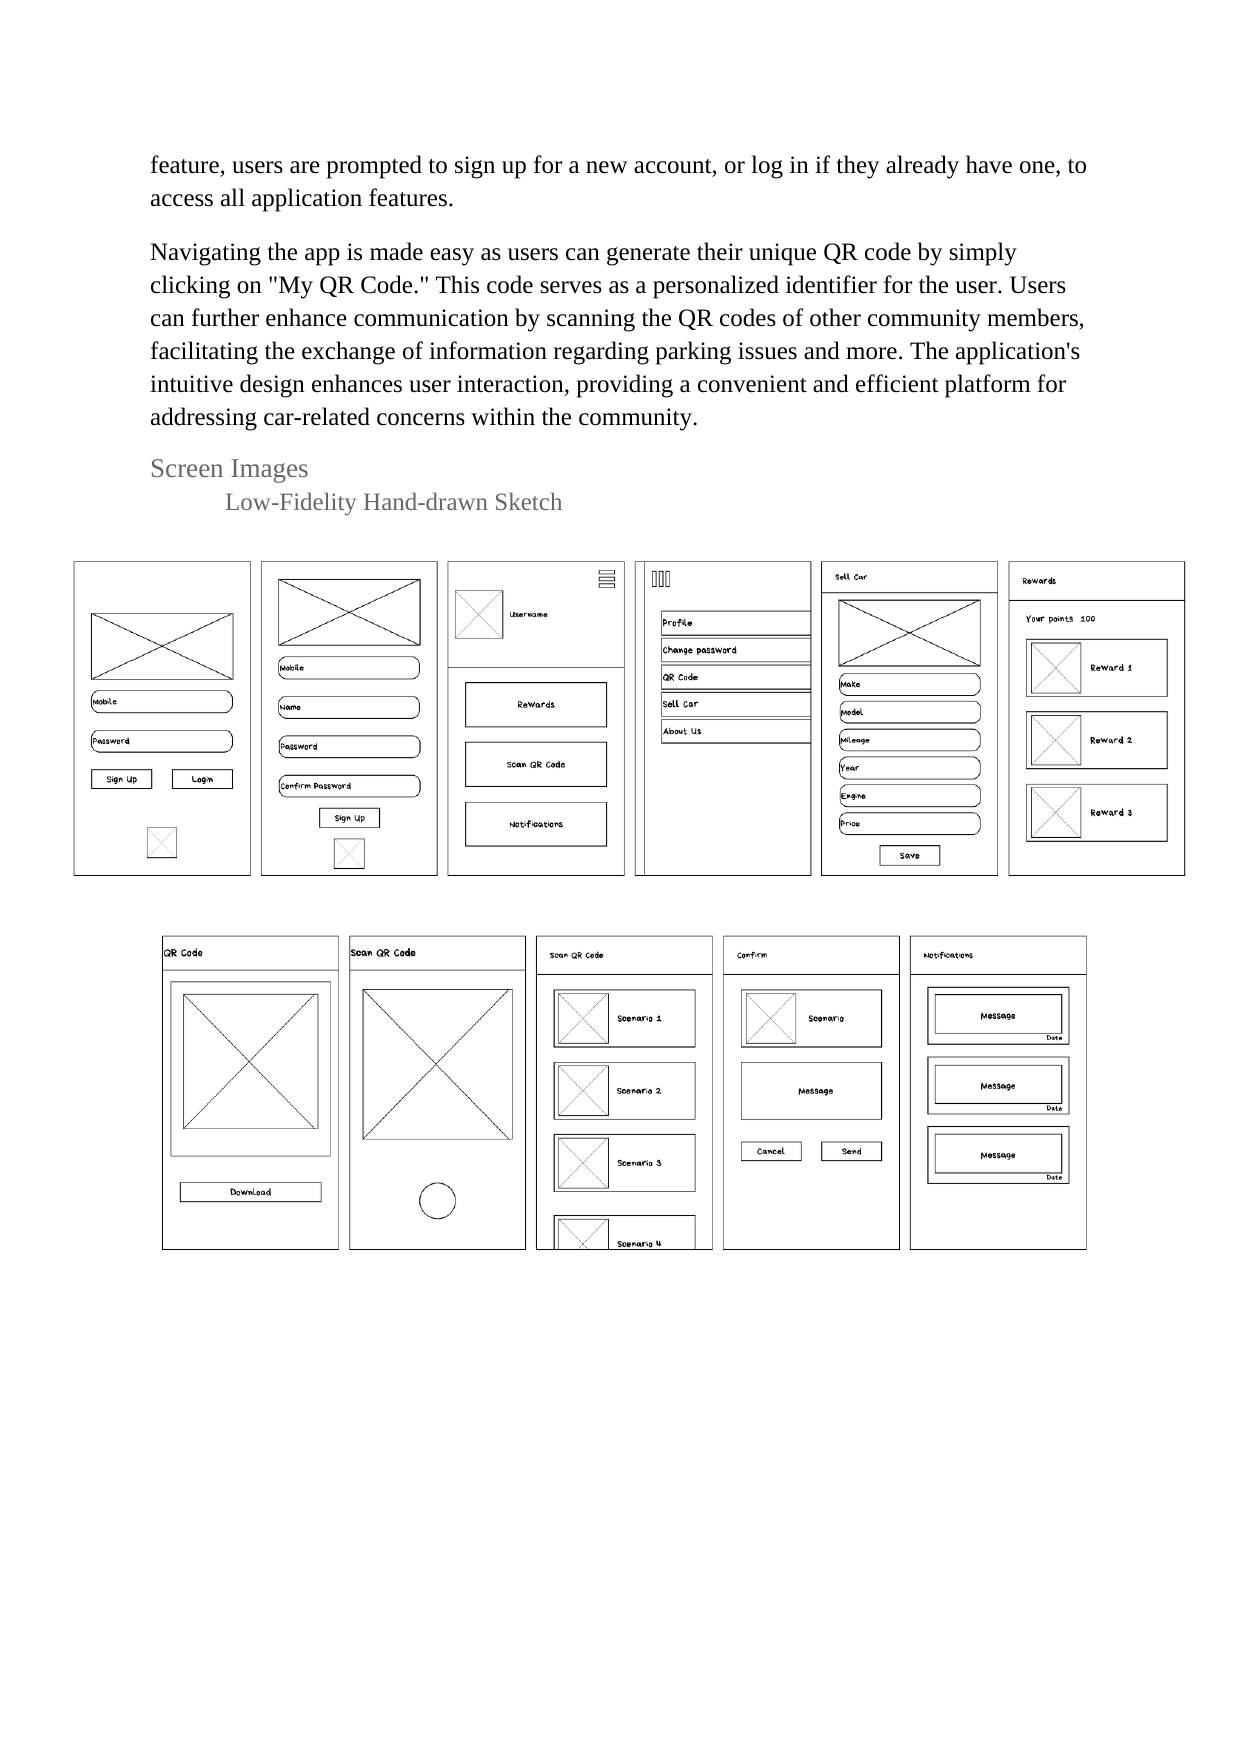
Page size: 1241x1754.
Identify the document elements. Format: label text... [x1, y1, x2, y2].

picture [65, 556, 1189, 1257]
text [150, 150, 1090, 212]
text Navigating the app is made easy as users can generate their unique QR code by simply clicking on "My QR Code." This code serves as a personalized identifier for the user. Users can further enhance communication by scanning the QR codes of other community members, facilitating the exchange of information regarding parking issues and more. The application's intuitive design enhances user interaction, providing a convenient and efficient platform for addressing car-related concerns within the community. [150, 237, 1090, 431]
subtitle Low-Fidelity Hand-drawn Sketch [225, 487, 1090, 516]
subtitle Screen Images [150, 452, 1090, 483]
